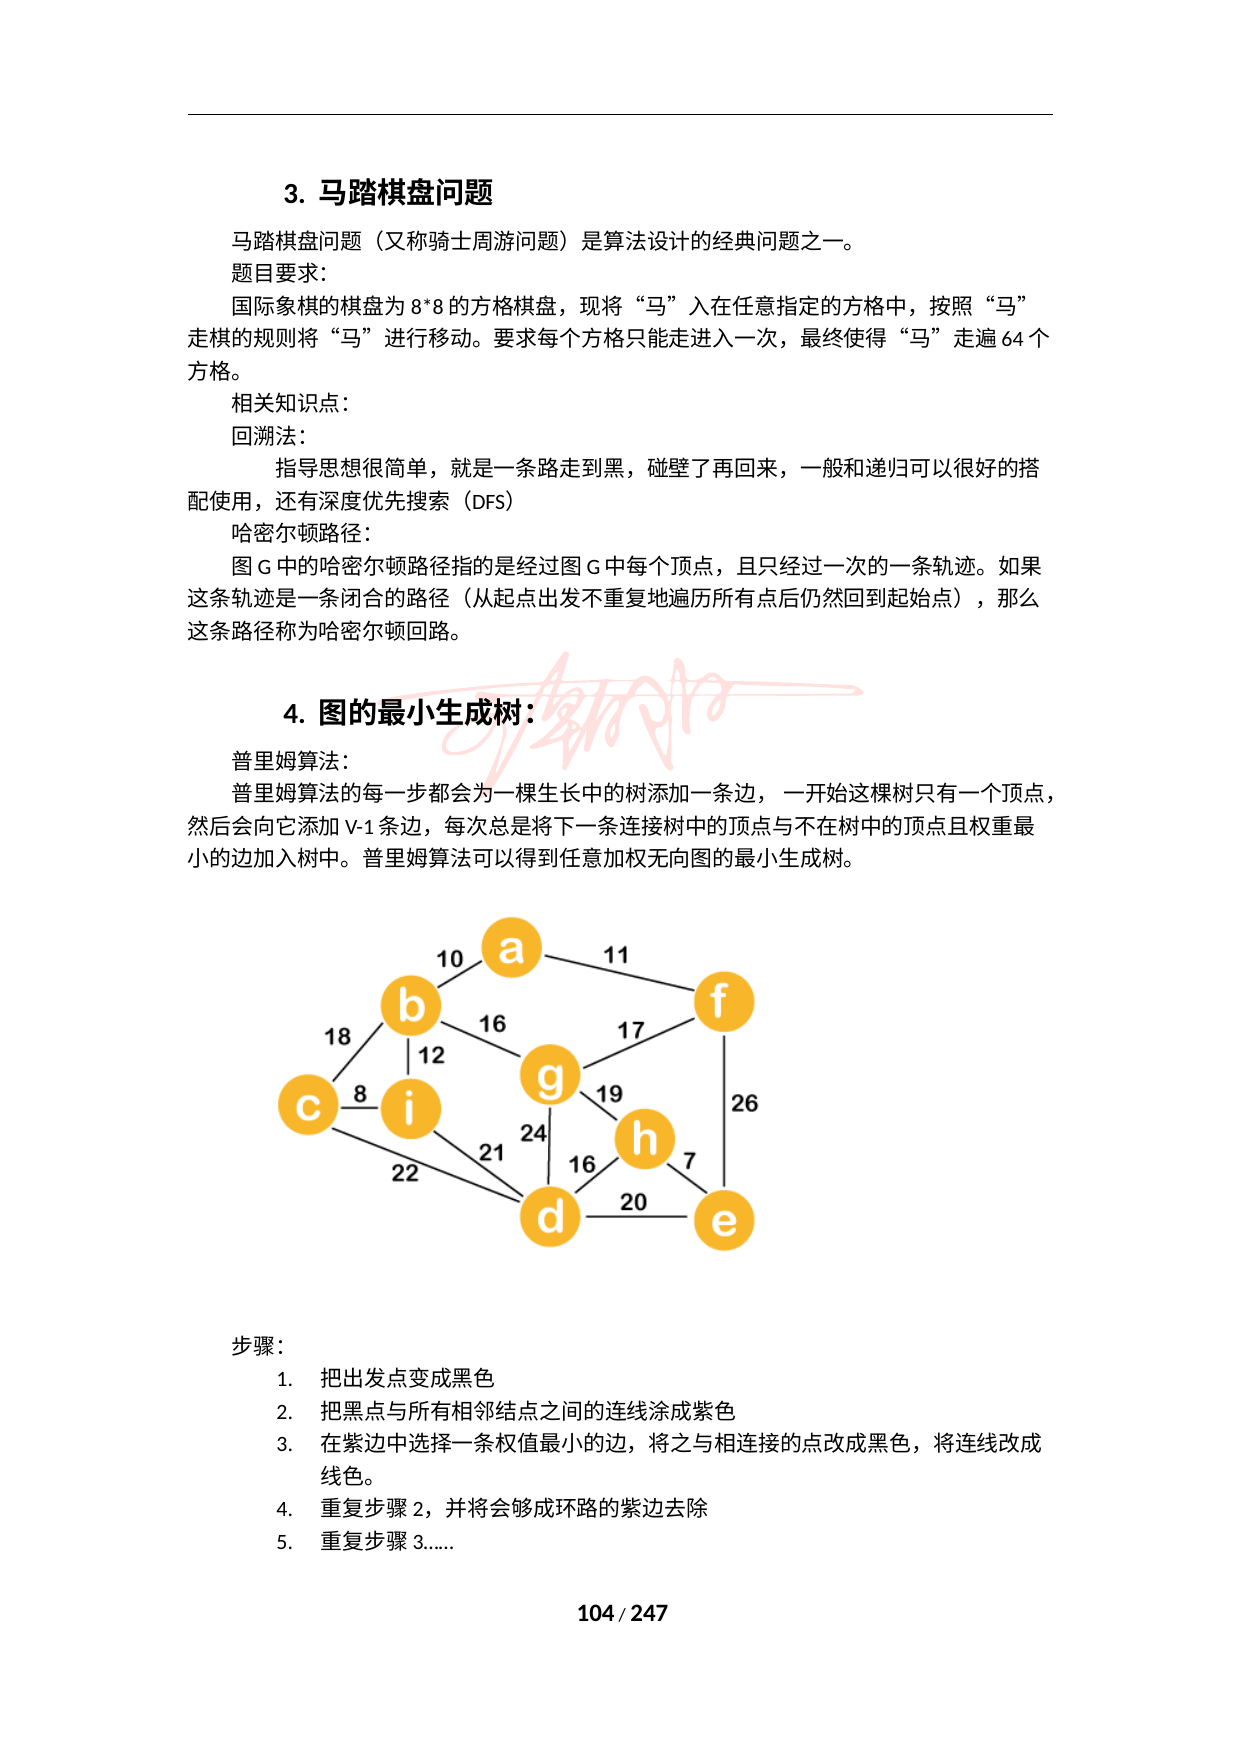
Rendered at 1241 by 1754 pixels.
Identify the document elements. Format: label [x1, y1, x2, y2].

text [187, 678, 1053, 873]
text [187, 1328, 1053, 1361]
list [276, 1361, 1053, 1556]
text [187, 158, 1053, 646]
picture [231, 887, 853, 1315]
